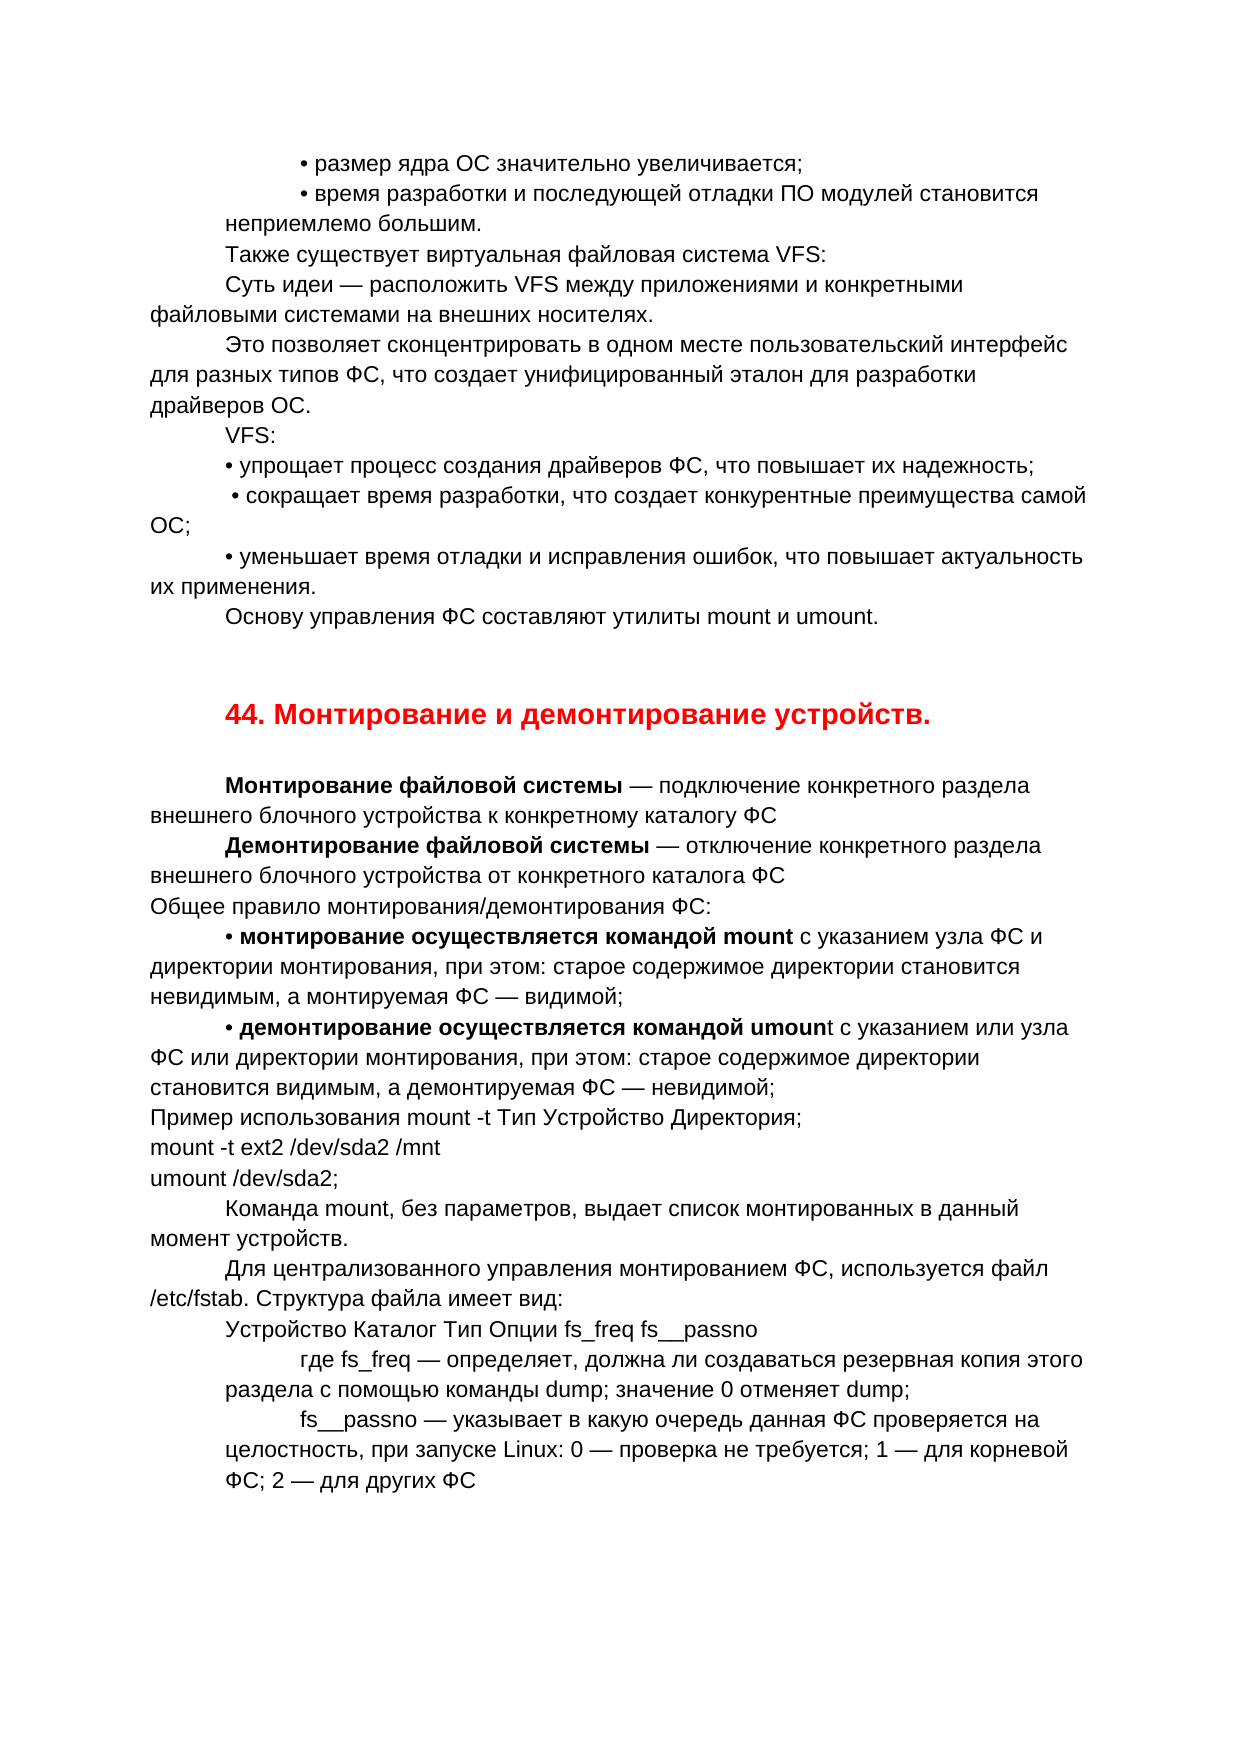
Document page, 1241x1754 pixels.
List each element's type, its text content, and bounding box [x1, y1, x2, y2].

text Общее правило монтирования/демонтирования ФС: [150, 893, 1090, 919]
text Команда mount, без параметров, выдает список монтированных в данный момент устройств. [150, 1195, 1090, 1251]
text Основу управления ФС составляют утилиты mount и umount. [150, 603, 1090, 629]
text Монтирование файловой системы — подключение конкретного раздела внешнего блочного устройства к конкретному каталогу ФС [150, 772, 1090, 828]
text • время разработки и последующей отладки ПО модулей становится неприемлемо большим. [225, 180, 1090, 237]
text Пример использования mount -t Тип Устройство Директория; [150, 1104, 1090, 1130]
text umount /dev/sda2; [150, 1164, 1090, 1191]
text где fs_freq — определяет, должна ли создаваться резервная копия этого раздела с помощью команды dump; значение 0 отменяет dump; [225, 1346, 1090, 1402]
text • уменьшает время отладки и исправления ошибок, что повышает актуальность их применения. [150, 543, 1090, 599]
subtitle 44. Монтирование и демонтирование устройств. [150, 697, 1090, 730]
text Для централизованного управления монтированием ФС, используется файл /etc/fstab. Структура файла имеет вид: [150, 1255, 1090, 1312]
text Это позволяет сконцентрировать в одном месте пользовательский интерфейс для разных типов ФС, что создает унифицированный эталон для разработки драйверов ОС. [150, 331, 1090, 418]
text Также существует виртуальная файловая система VFS: [150, 241, 1090, 267]
text • монтирование осуществляется командой mount с указанием узла ФС и директории монтирования, при этом: старое содержимое директории становится невидимым, а монтируемая ФС — видимой; [150, 923, 1090, 1009]
text VFS: [150, 422, 1090, 448]
text mount -t ext2 /dev/sda2 /mnt [150, 1134, 1090, 1161]
text • упрощает процесс создания драйверов ФС, что повышает их надежность; [150, 452, 1090, 478]
text Суть идеи — расположить VFS между приложениями и конкретными файловыми системами на внешних носителях. [150, 271, 1090, 327]
text Демонтирование файловой системы — отключение конкретного раздела внешнего блочного устройства от конкретного каталога ФС [150, 832, 1090, 889]
text • демонтирование осуществляется командой umount с указанием или узла ФС или директории монтирования, при этом: старое содержимое директории становится видимым, а демонтируемая ФС — невидимой; [150, 1013, 1090, 1100]
text • размер ядра ОС значительно увеличивается; [225, 150, 1090, 176]
text fs__passno — указывает в какую очередь данная ФС проверяется на целостность, при запуске Linux: 0 — проверка не требуется; 1 — для корневой ФС; 2 — для других ФС [225, 1406, 1090, 1493]
text Устройство Каталог Тип Опции fs_freq fs__passno [150, 1316, 1090, 1342]
text • сокращает время разработки, что создает конкурентные преимущества самой ОС; [150, 482, 1090, 539]
